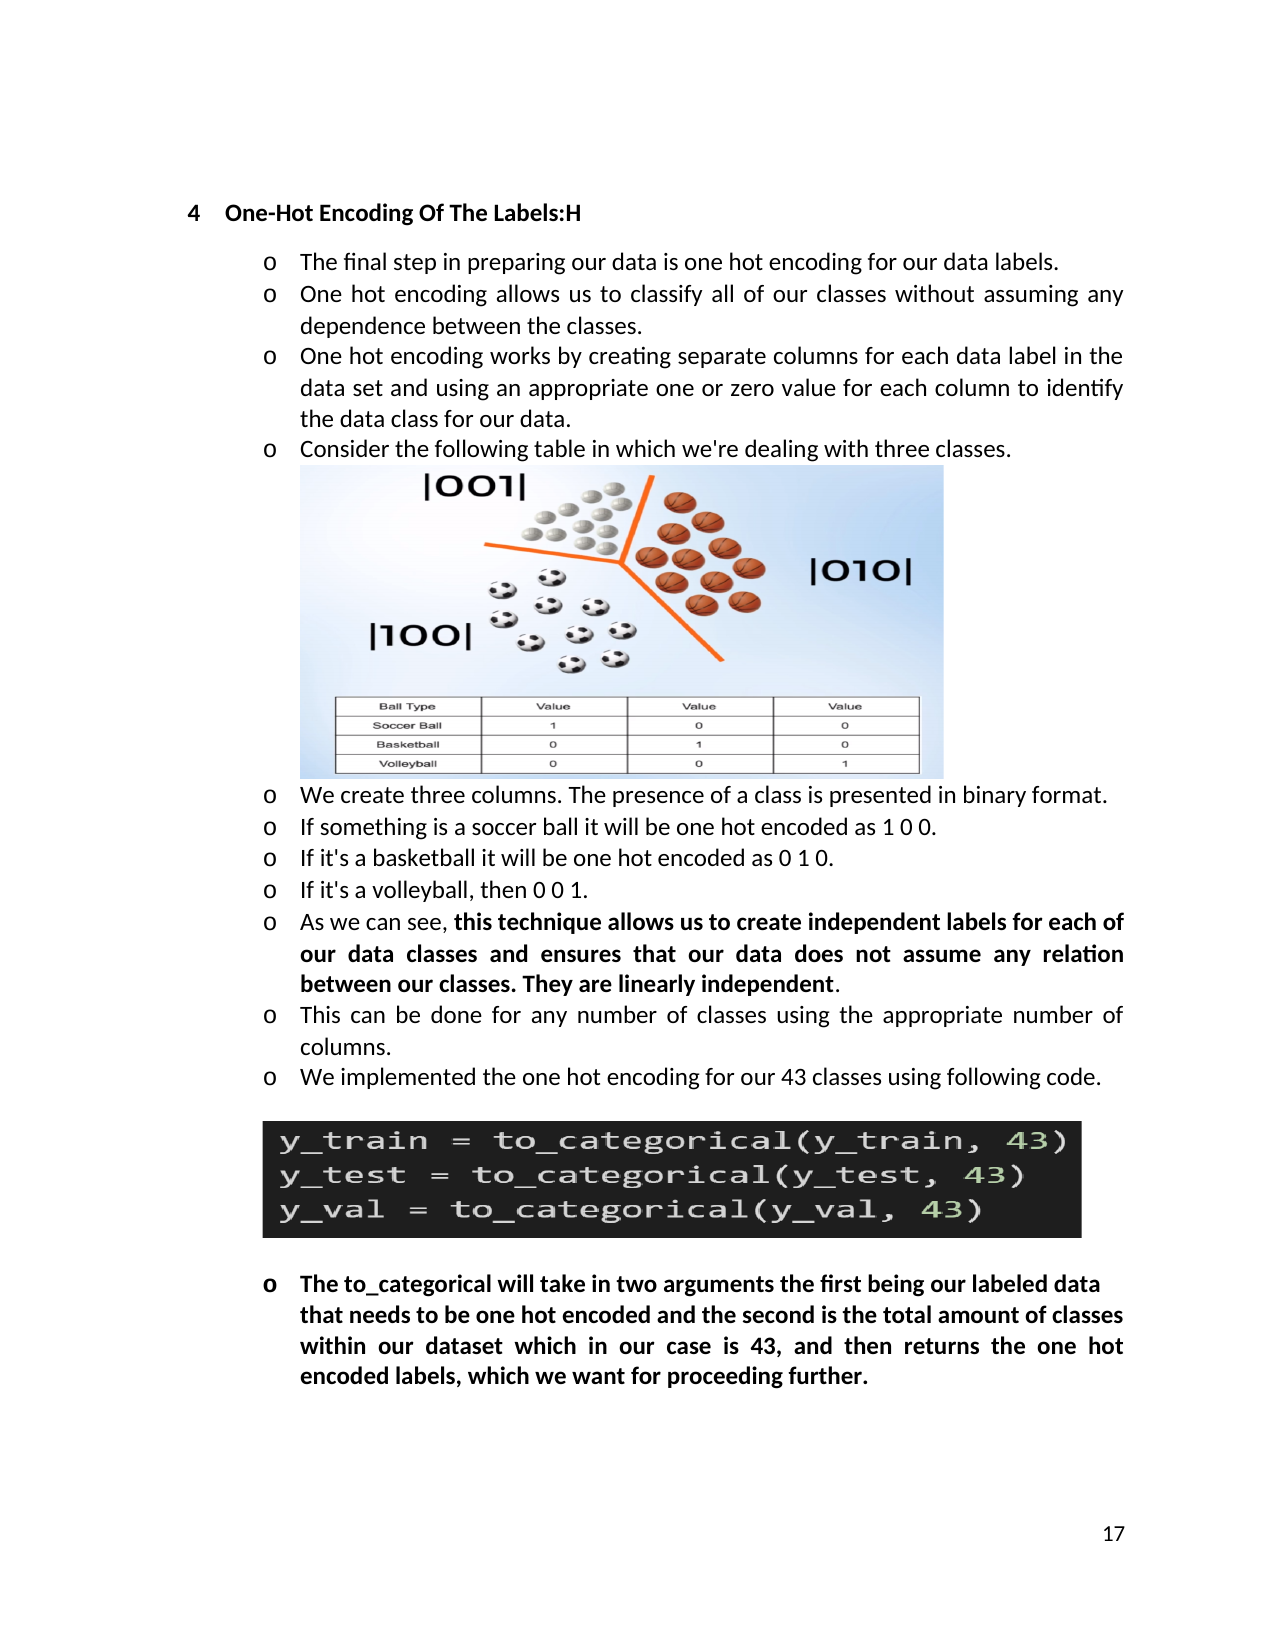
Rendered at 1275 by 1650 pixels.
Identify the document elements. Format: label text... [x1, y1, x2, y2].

list If it's a volleyball, then 0 0 1. [262, 874, 1125, 906]
text that needs to be one hot encoded and the second is the total amount of classes within our dataset which in our case is 43, and then returns the one hot encoded labels, which we want for proceeding further. [300, 1299, 1125, 1391]
list The to_categorical will take in two arguments the first being our labeled data [262, 1268, 1125, 1299]
picture [262, 1121, 1082, 1238]
list As we can see, this technique allows us to create independent labels for each of our data classes and ensures that our data does not assume any relation between our classes. They are linearly independent. [262, 906, 1125, 999]
list Consider the following table in which we're dealing with three classes. [262, 433, 1125, 465]
list One hot encoding allows us to classify all of our classes without assuming any dependence between the classes. [262, 278, 1125, 341]
list We create three columns. The presence of a class is presented in binary format. [262, 779, 1125, 811]
list If something is a soccer ball it will be one hot encoded as 1 0 0. [262, 811, 1125, 843]
list If it's a basketball it will be one hot encoded as 0 1 0. [262, 843, 1125, 874]
picture [300, 465, 944, 779]
list One-Hot Encoding Of The Labels:H [187, 197, 1125, 227]
list We implemented the one hot encoding for our 43 classes using following code. [262, 1061, 1125, 1093]
list The final step in preparing our data is one hot encoding for our data labels. [262, 246, 1125, 278]
list This can be done for any number of classes using the appropriate number of columns. [262, 999, 1125, 1061]
list One hot encoding works by creating separate columns for each data label in the data set and using an appropriate one or zero value for each column to identify the data class for our data. [262, 341, 1125, 433]
